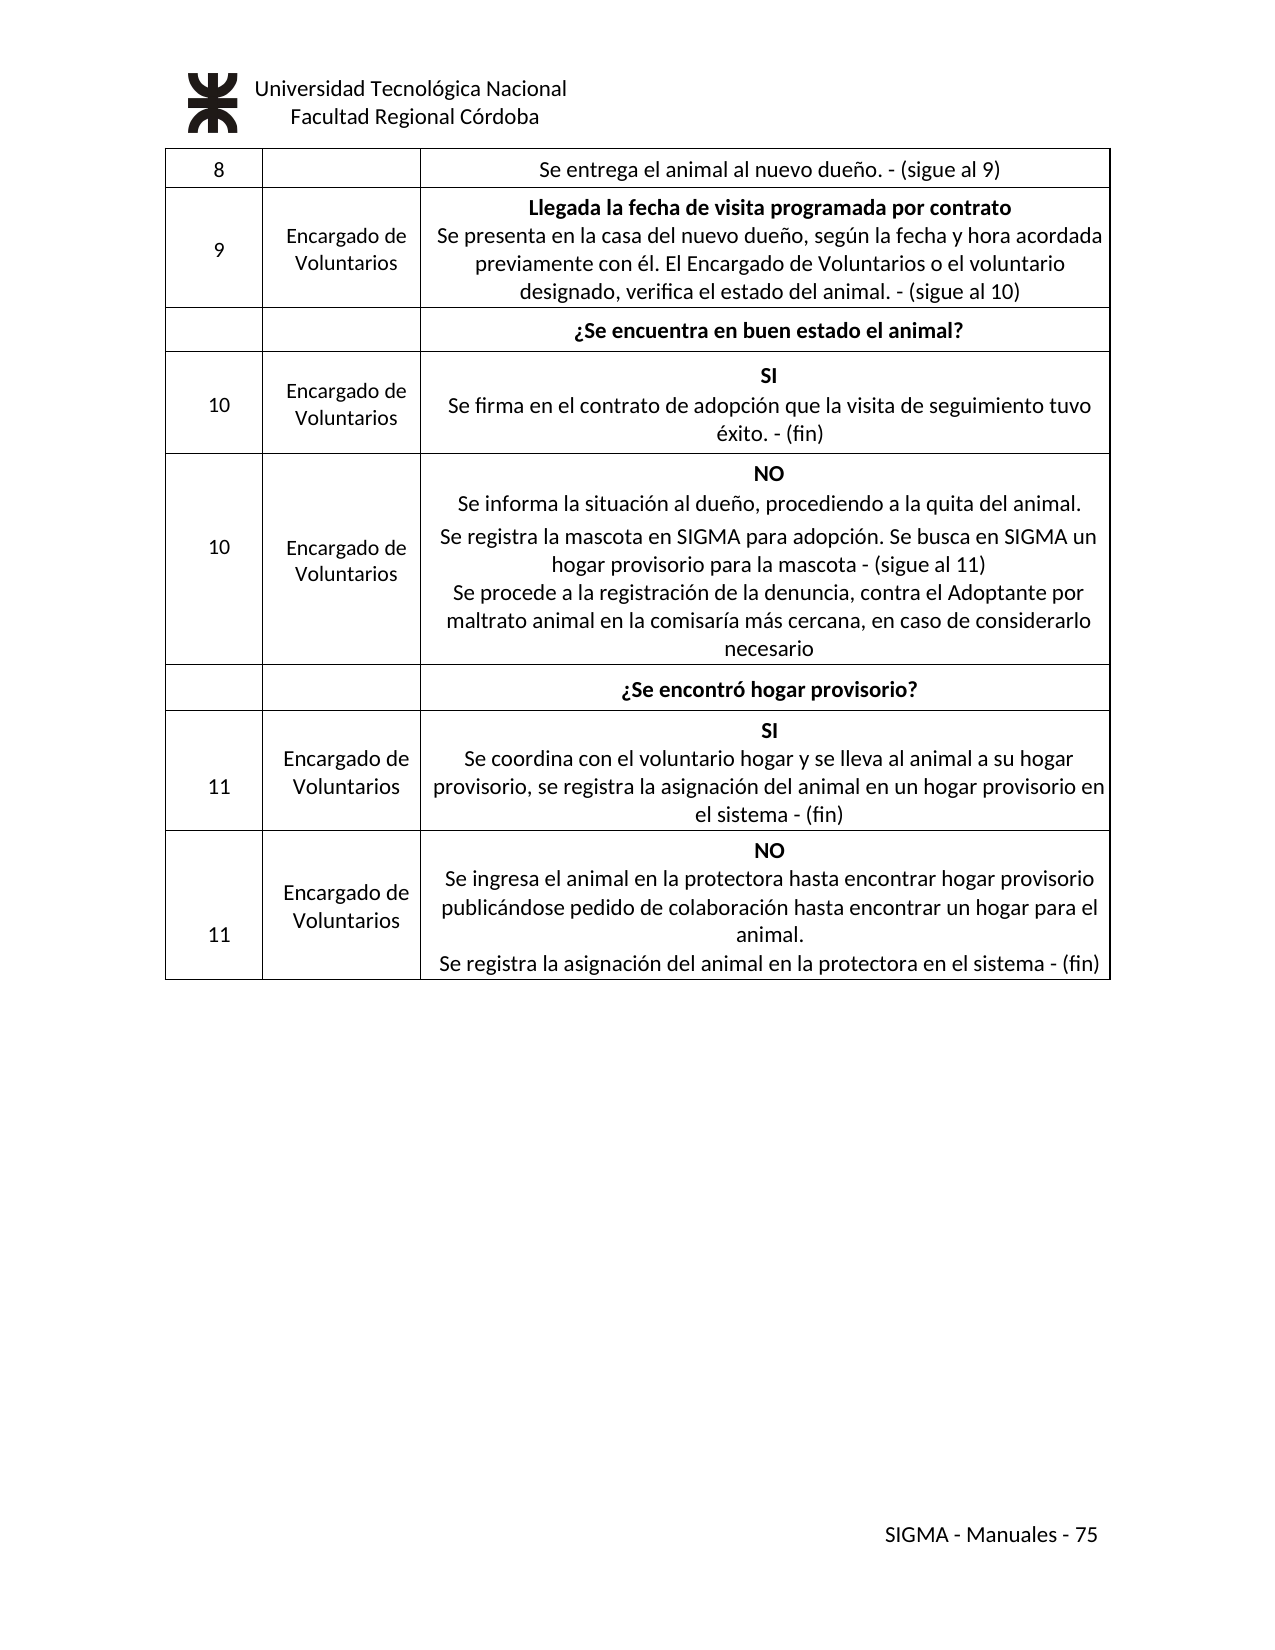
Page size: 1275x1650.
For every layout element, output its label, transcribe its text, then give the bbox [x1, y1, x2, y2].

table_cell Encargado de Voluntarios [263, 831, 420, 978]
table_cell 11 [166, 711, 262, 830]
table_cell [166, 308, 262, 351]
table_cell [263, 665, 420, 710]
table_cell Encargado de Voluntarios [263, 711, 420, 830]
table_cell Llegada la fecha de visita programada por contrato Se presenta en la casa del nuevo dueño, según la fecha y hora acordada previamente con él. El Encargado de Voluntarios o el voluntario designado, verifica el estado del animal. - (sigue al 10) [421, 188, 1109, 307]
table_cell 11 [166, 831, 262, 978]
table_cell Encargado de Voluntarios [263, 352, 420, 453]
table_cell [263, 149, 420, 187]
table_cell 9 [166, 188, 262, 307]
table_cell NO Se informa la situación al dueño, procediendo a la quita del animal. Se registra la mascota en SIGMA para adopción. Se busca en SIGMA un hogar provisorio para la mascota - (sigue al 11) Se procede a la registración de la denuncia, contra el Adoptante por maltrato animal en la comisaría más cercana, en caso de considerarlo necesario [421, 454, 1109, 664]
table_cell Se entrega el animal al nuevo dueño. - (sigue al 9) [421, 149, 1109, 187]
table_cell Encargado de Voluntarios [263, 188, 420, 307]
table_cell [166, 665, 262, 710]
table_cell 10 [166, 454, 262, 664]
table_cell [263, 308, 420, 351]
table_cell 8 [166, 149, 262, 187]
table_cell Encargado de Voluntarios [263, 454, 420, 664]
table_cell ¿Se encuentra en buen estado el animal? [421, 308, 1109, 351]
table_cell SI Se coordina con el voluntario hogar y se lleva al animal a su hogar provisorio, se registra la asignación del animal en un hogar provisorio en el sistema - (fin) [421, 711, 1109, 830]
table_cell 10 [166, 352, 262, 453]
picture [188, 73, 238, 133]
table_cell SI Se firma en el contrato de adopción que la visita de seguimiento tuvo éxito. - (fin) [421, 352, 1109, 453]
table_cell ¿Se encontró hogar provisorio? [421, 665, 1109, 710]
table_cell NO Se ingresa el animal en la protectora hasta encontrar hogar provisorio publicándose pedido de colaboración hasta encontrar un hogar para el animal. Se registra la asignación del animal en la protectora en el sistema - (fin) [421, 831, 1109, 978]
